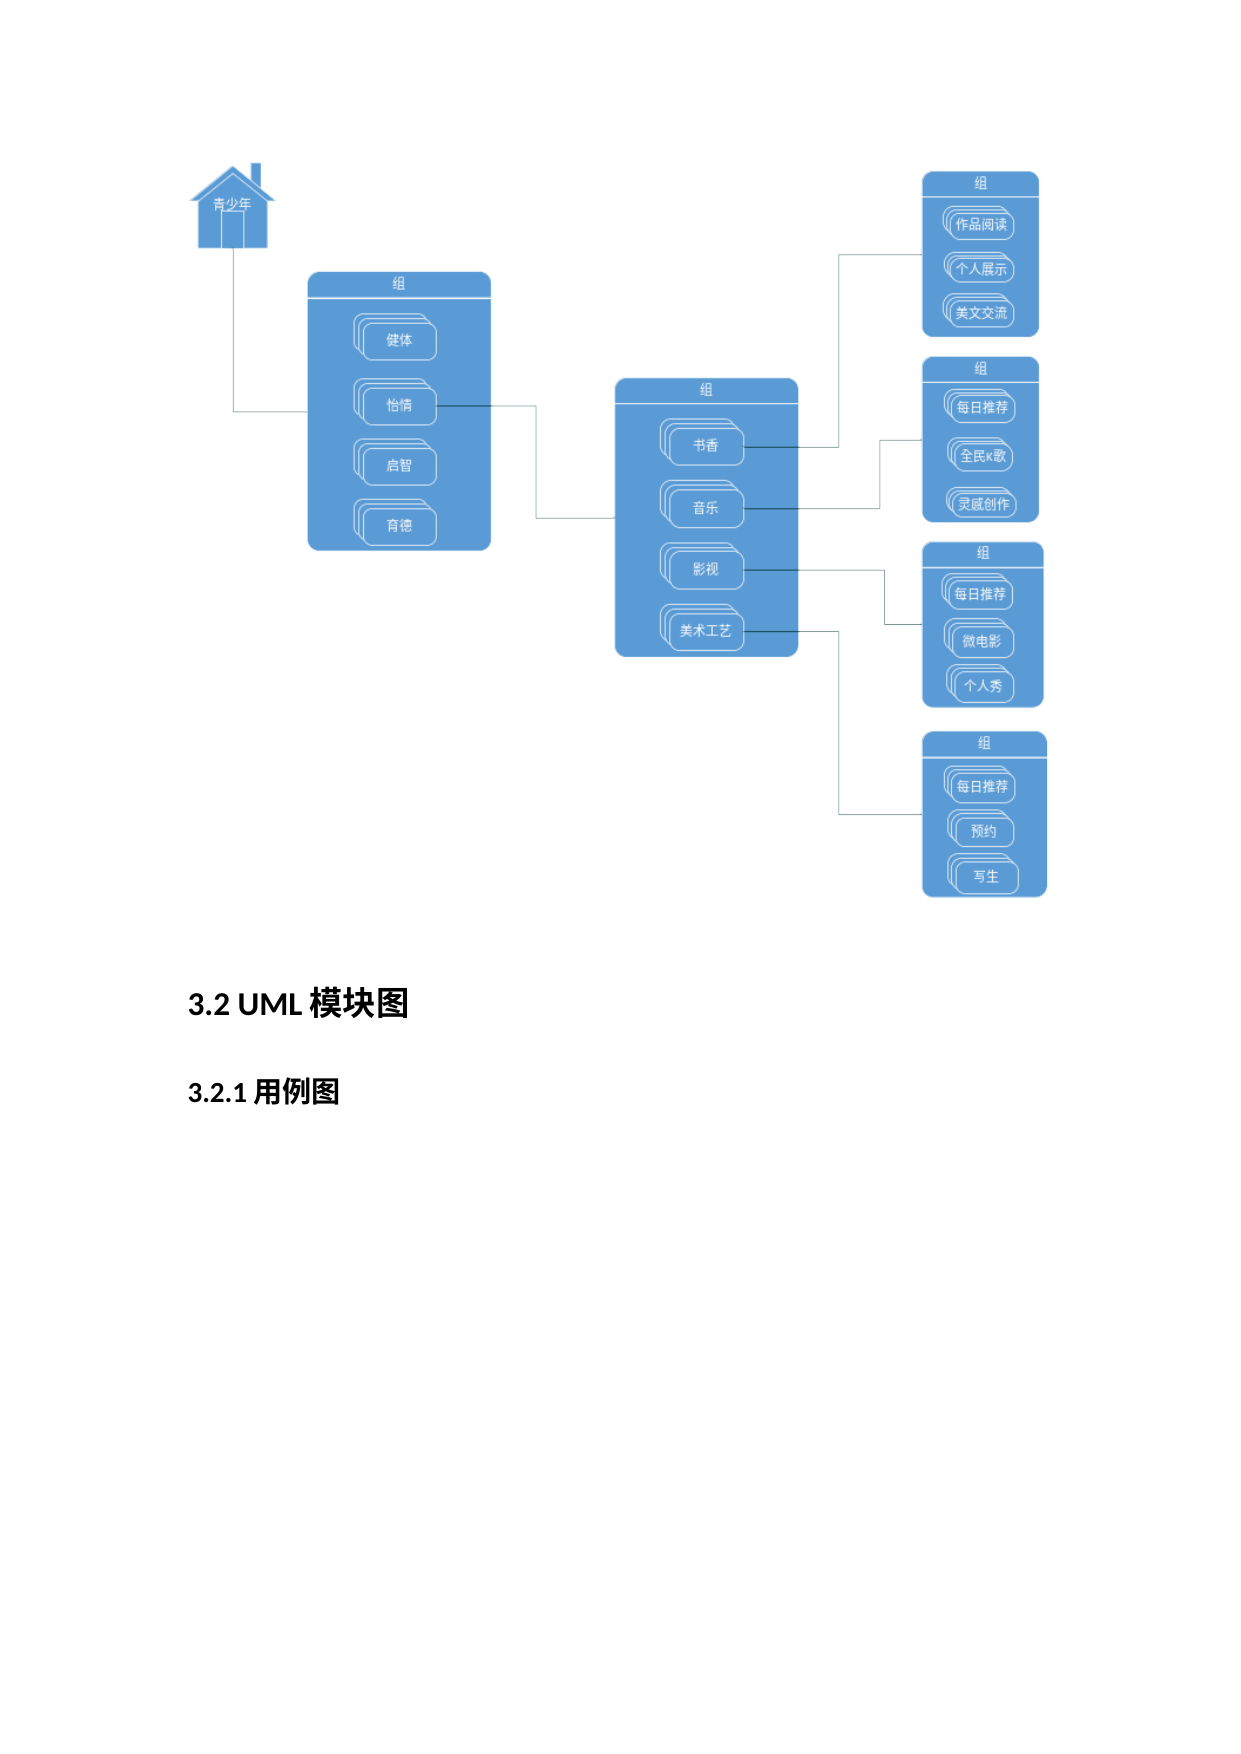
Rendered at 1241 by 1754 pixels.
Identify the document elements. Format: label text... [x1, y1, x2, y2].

text 3.2.1用例图 [187, 1058, 1053, 1123]
text 3.2 UML模块图 [187, 969, 1053, 1034]
